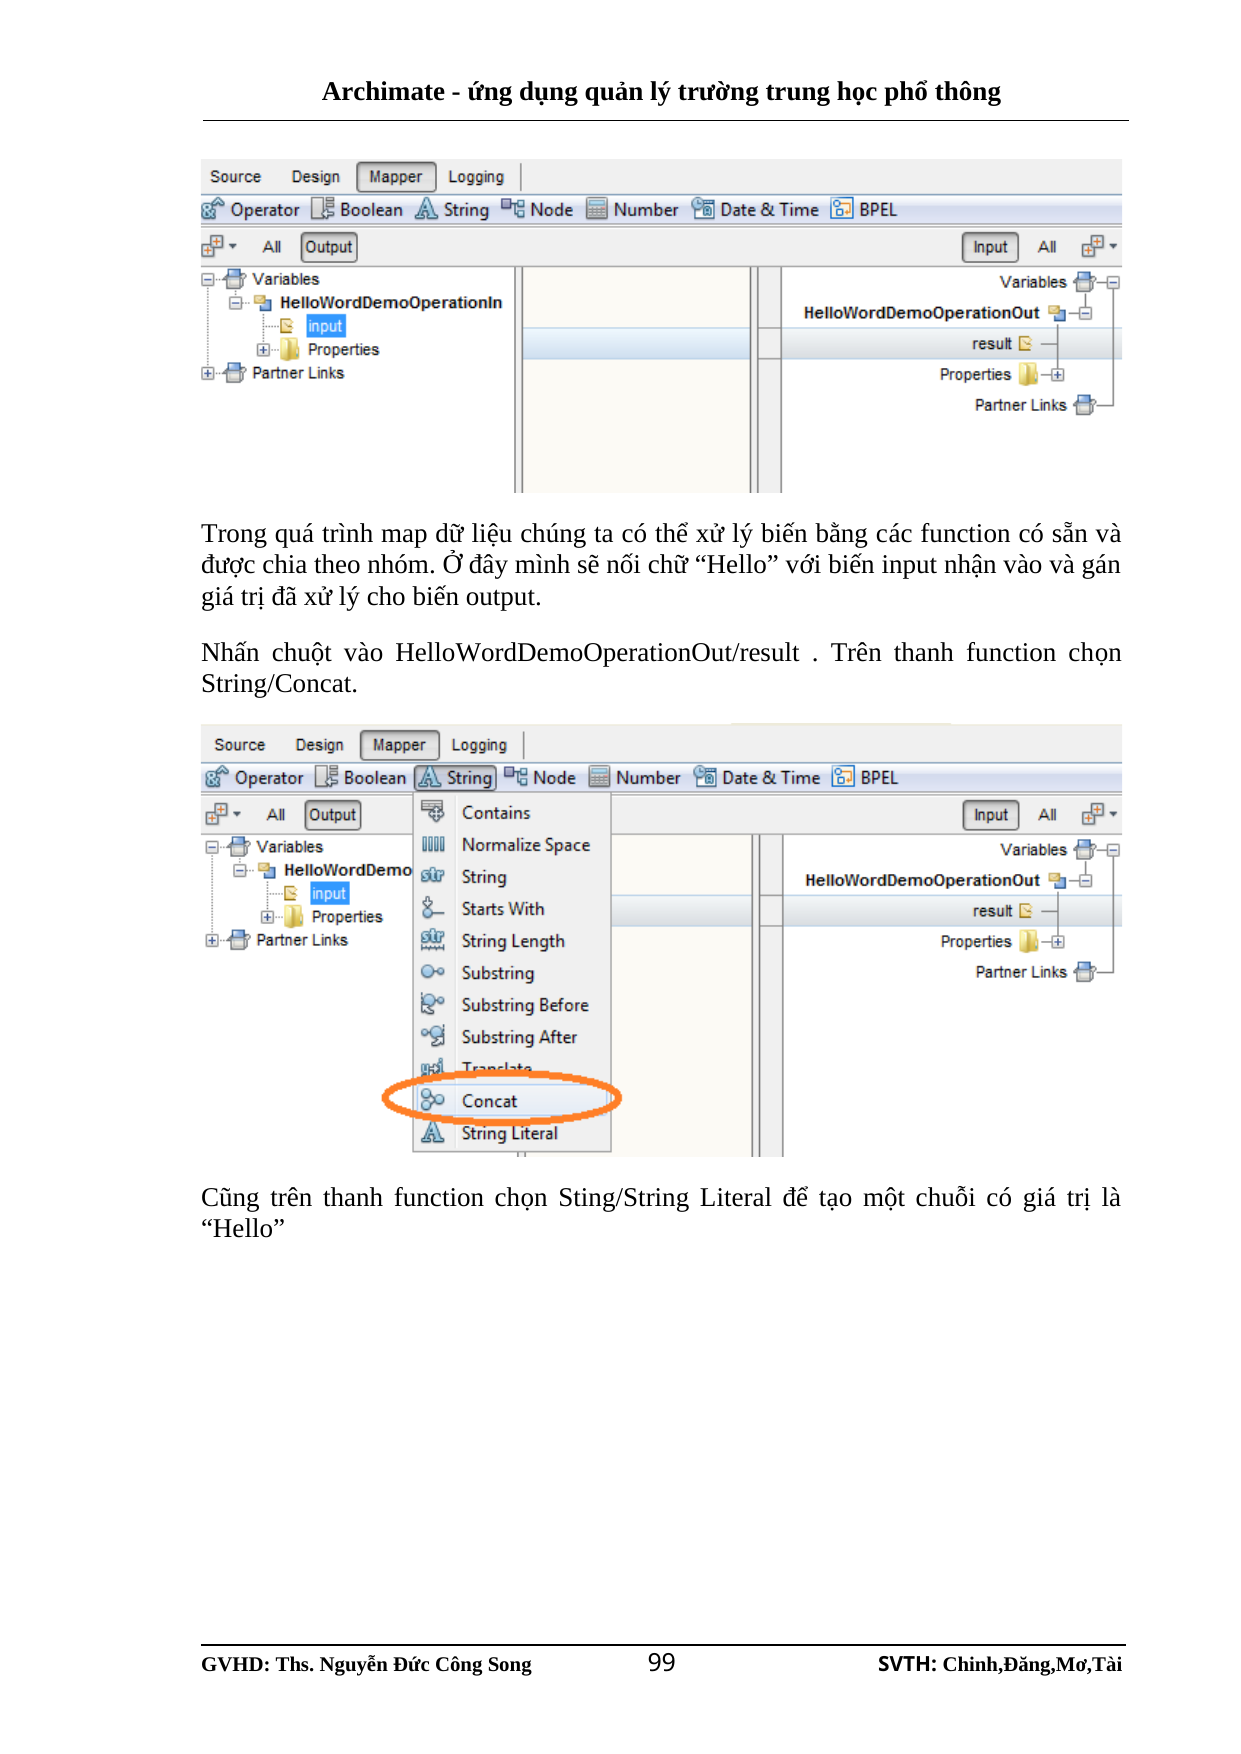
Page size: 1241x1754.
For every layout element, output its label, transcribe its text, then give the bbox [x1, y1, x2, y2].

picture [200, 159, 1123, 493]
picture [200, 723, 1123, 1157]
text Nhấn chuột vào HelloWordDemoOperationOut/result . Trên thanh function chọn String/Concat. [201, 636, 1122, 698]
text Cũng trên thanh function chọn Sting/String Literal để tạo một chuỗi có giá trị là “Hello” [201, 1181, 1122, 1243]
text Trong quá trình map dữ liệu chúng ta có thể xử lý biến bằng các function có sẵn và được chia theo nhóm. Ở đây mình sẽ nối chữ “Hello” với biến input nhận vào và gán giá trị đã xử lý cho biến output. [201, 517, 1122, 611]
